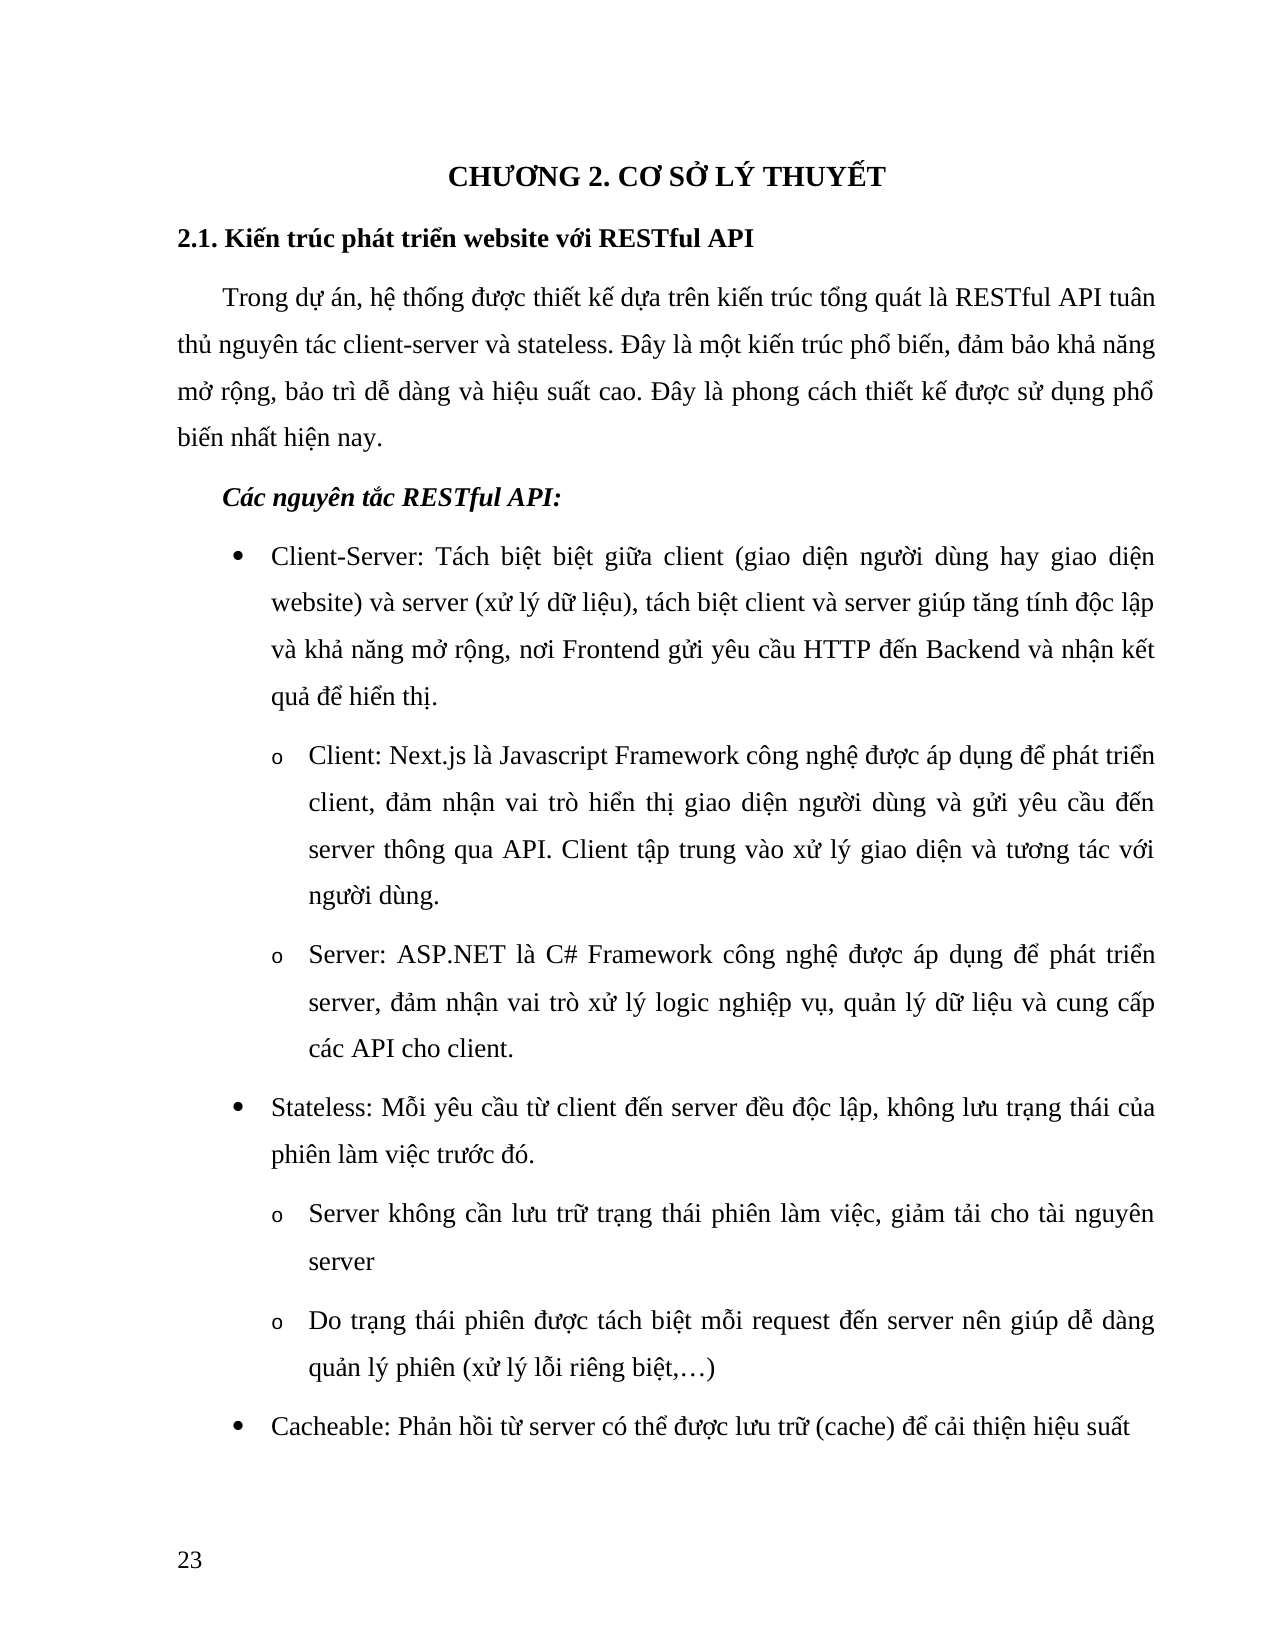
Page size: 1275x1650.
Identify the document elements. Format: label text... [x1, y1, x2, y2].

list Do trạng thái phiên được tách biệt mỗi request đến server nên giúp dễ dàng quản lý phiên (xử lý lỗi riêng biệt,…) [271, 1304, 1156, 1382]
list Client-Server: Tách biệt biệt giữa client (giao diện người dùng hay giao diện website) và server (xử lý dữ liệu), tách biệt client và server giúp tăng tính độc lập và khả năng mở rộng, nơi Frontend gửi yêu cầu HTTP đến Backend và nhận kết quả để hiển thị. [233, 540, 1156, 711]
list Stateless: Mỗi yêu cầu từ client đến server đều độc lập, không lưu trạng thái của phiên làm việc trước đó. [233, 1092, 1156, 1169]
subtitle Kiến trúc phát triển website với RESTful API [177, 222, 1156, 253]
text Trong dự án, hệ thống được thiết kế dựa trên kiến trúc tổng quát là RESTful API tuân thủ nguyên tác client-server và stateless. Đây là một kiến trúc phổ biến, đảm bảo khả năng mở rộng, bảo trì dễ dàng và hiệu suất cao. Đây là phong cách thiết kế được sử dụng phổ biến nhất hiện nay. [177, 281, 1156, 453]
list Server không cần lưu trữ trạng thái phiên làm việc, giảm tải cho tài nguyên server [271, 1197, 1156, 1276]
subtitle CƠ SỞ LÝ THUYẾT [177, 159, 1156, 193]
list Cacheable: Phản hồi từ server có thể được lưu trữ (cache) để cải thiện hiệu suất [233, 1410, 1156, 1441]
title Các nguyên tắc RESTful API: [214, 481, 1156, 512]
list Client: Next.js là Javascript Framework công nghệ được áp dụng để phát triển client, đảm nhận vai trò hiển thị giao diện người dùng và gửi yêu cầu đến server thông qua API. Client tập trung vào xử lý giao diện và tương tác với người dùng. [271, 739, 1156, 911]
list Server: ASP.NET là C# Framework công nghệ được áp dụng để phát triển server, đảm nhận vai trò xử lý logic nghiệp vụ, quản lý dữ liệu và cung cấp các API cho client. [271, 939, 1156, 1063]
